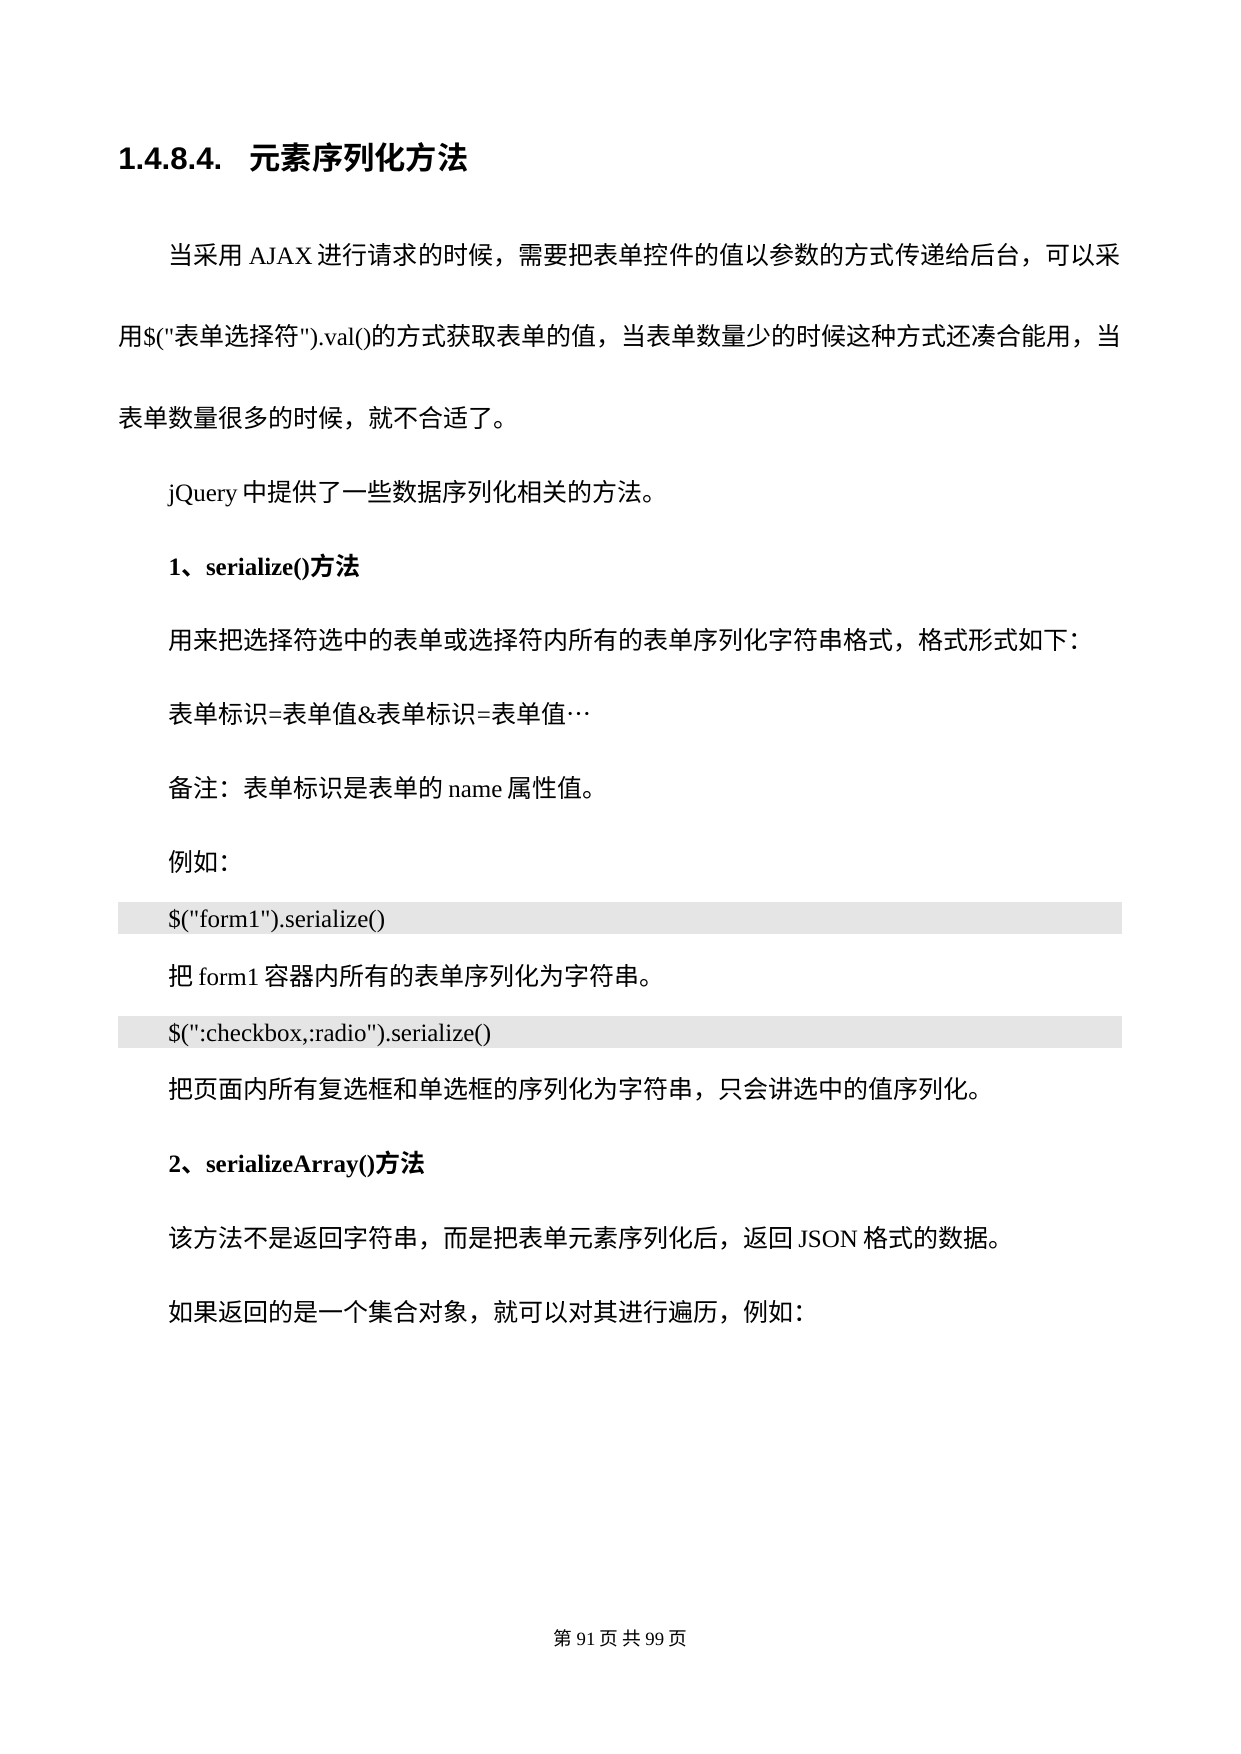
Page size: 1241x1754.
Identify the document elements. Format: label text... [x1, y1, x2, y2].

text 把form1容器内所有的表单序列化为字符串。 [118, 942, 1122, 1007]
text 用来把选择符选中的表单或选择符内所有的表单序列化字符串格式，格式形式如下： [118, 606, 1122, 671]
text 2、serializeArray()方法 [118, 1129, 1122, 1194]
text 当采用AJAX进行请求的时候，需要把表单控件的值以参数的方式传递给后台，可以采用$("表单选择符").val()的方式获取表单的值，当表单数量少的时候这种方式还凑合能用，当表单数量很多的时候，就不合适了。 [118, 221, 1122, 449]
text 1、serialize()方法 [118, 532, 1122, 597]
text 把页面内所有复选框和单选框的序列化为字符串，只会讲选中的值序列化。 [118, 1056, 1122, 1121]
text 备注：表单标识是表单的name属性值。 [118, 754, 1122, 819]
subtitle 元素序列化方法 [118, 123, 1122, 188]
text $(":checkbox,:radio").serialize() [118, 1016, 1122, 1048]
text jQuery中提供了一些数据序列化相关的方法。 [118, 458, 1122, 523]
text 该方法不是返回字符串，而是把表单元素序列化后，返回JSON格式的数据。 [118, 1204, 1122, 1269]
text 表单标识=表单值&表单标识=表单值… [118, 680, 1122, 745]
text $("form1").serialize() [118, 902, 1122, 934]
text 如果返回的是一个集合对象，就可以对其进行遍历，例如： [118, 1278, 1122, 1343]
text 例如： [118, 828, 1122, 893]
